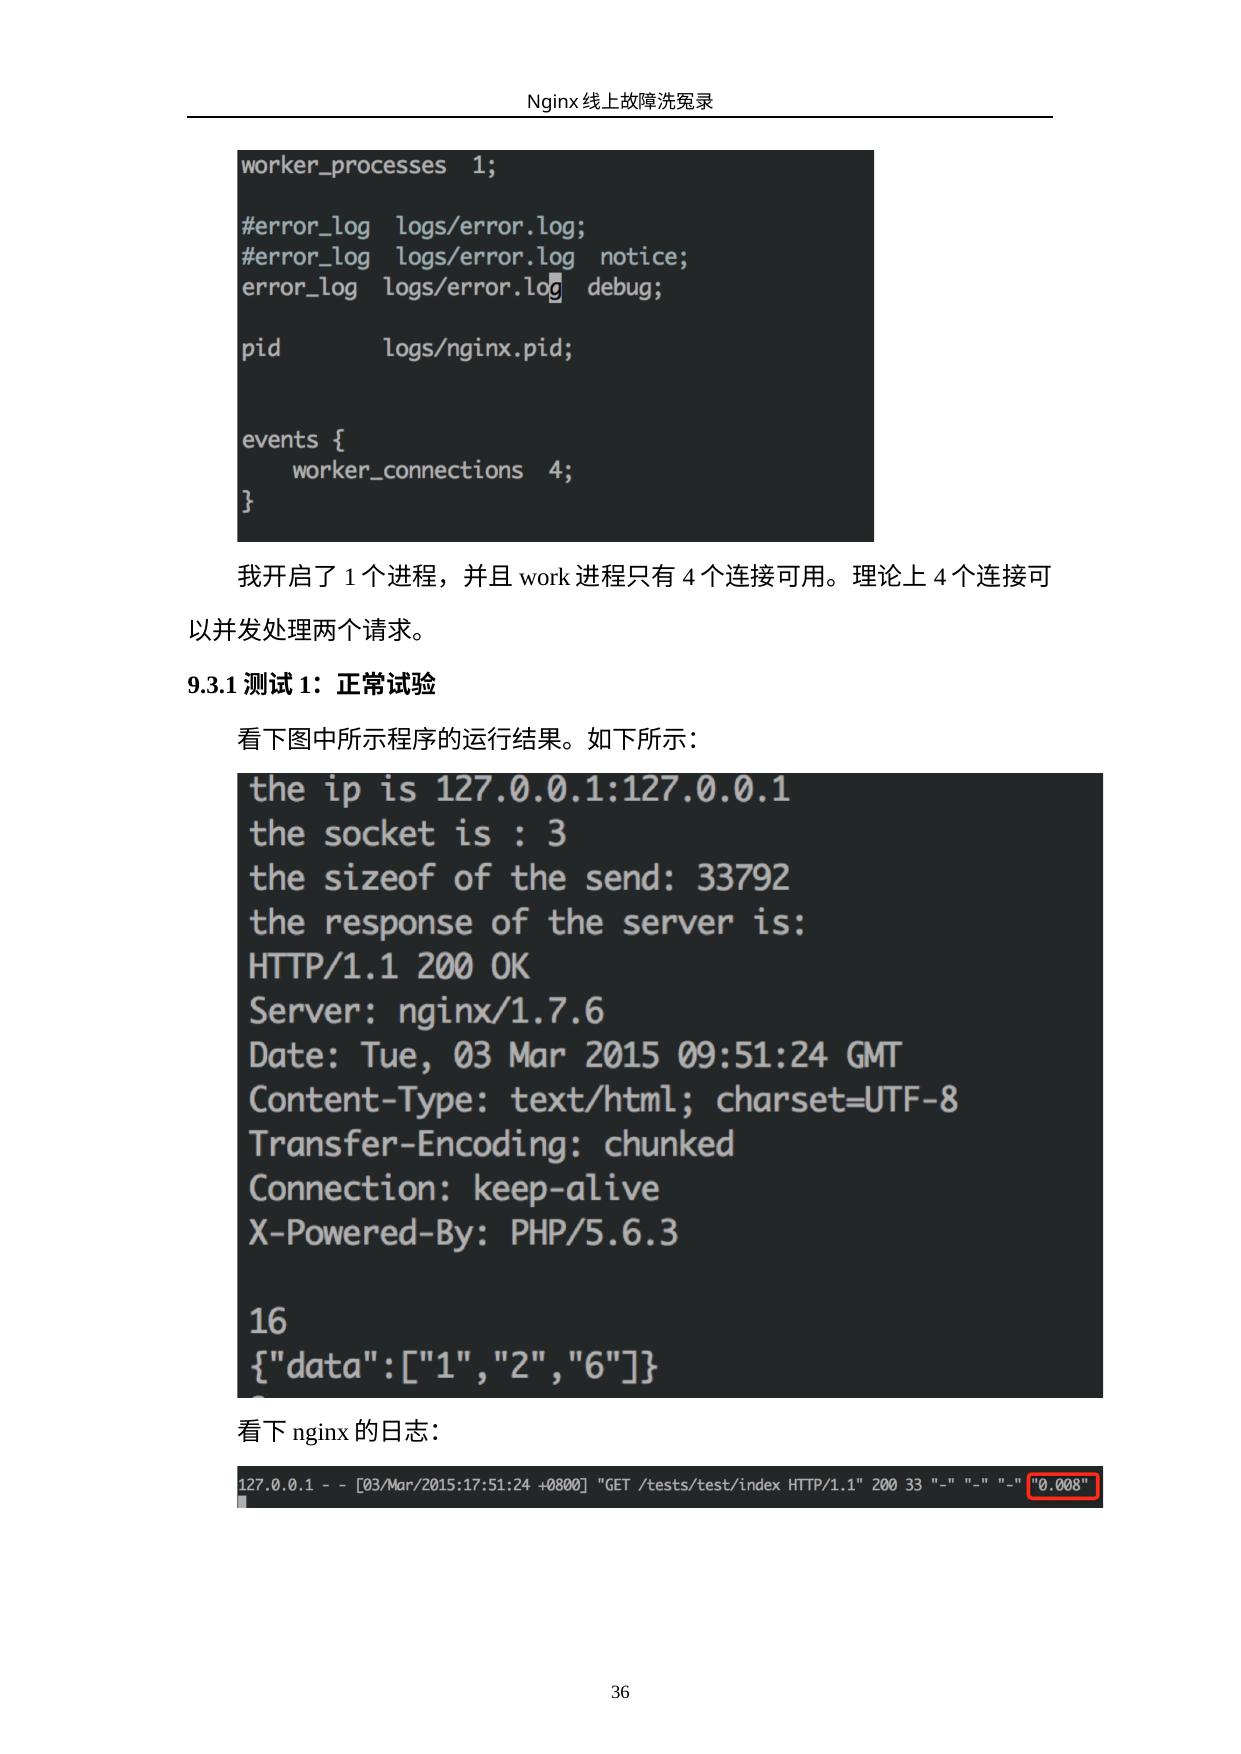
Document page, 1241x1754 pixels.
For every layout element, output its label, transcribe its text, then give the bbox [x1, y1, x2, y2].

picture [237, 773, 1104, 1398]
text 看下图中所示程序的运行结果。如下所示： [187, 719, 1053, 755]
subtitle 测试1：正常试验 [187, 665, 1053, 701]
text 看下nginx的日志： [187, 1412, 1053, 1448]
picture [237, 1466, 1104, 1508]
text 我开启了1个进程，并且work进程只有4个连接可用。理论上4个连接可以并发处理两个请求。 [187, 556, 1053, 647]
picture [237, 150, 875, 542]
